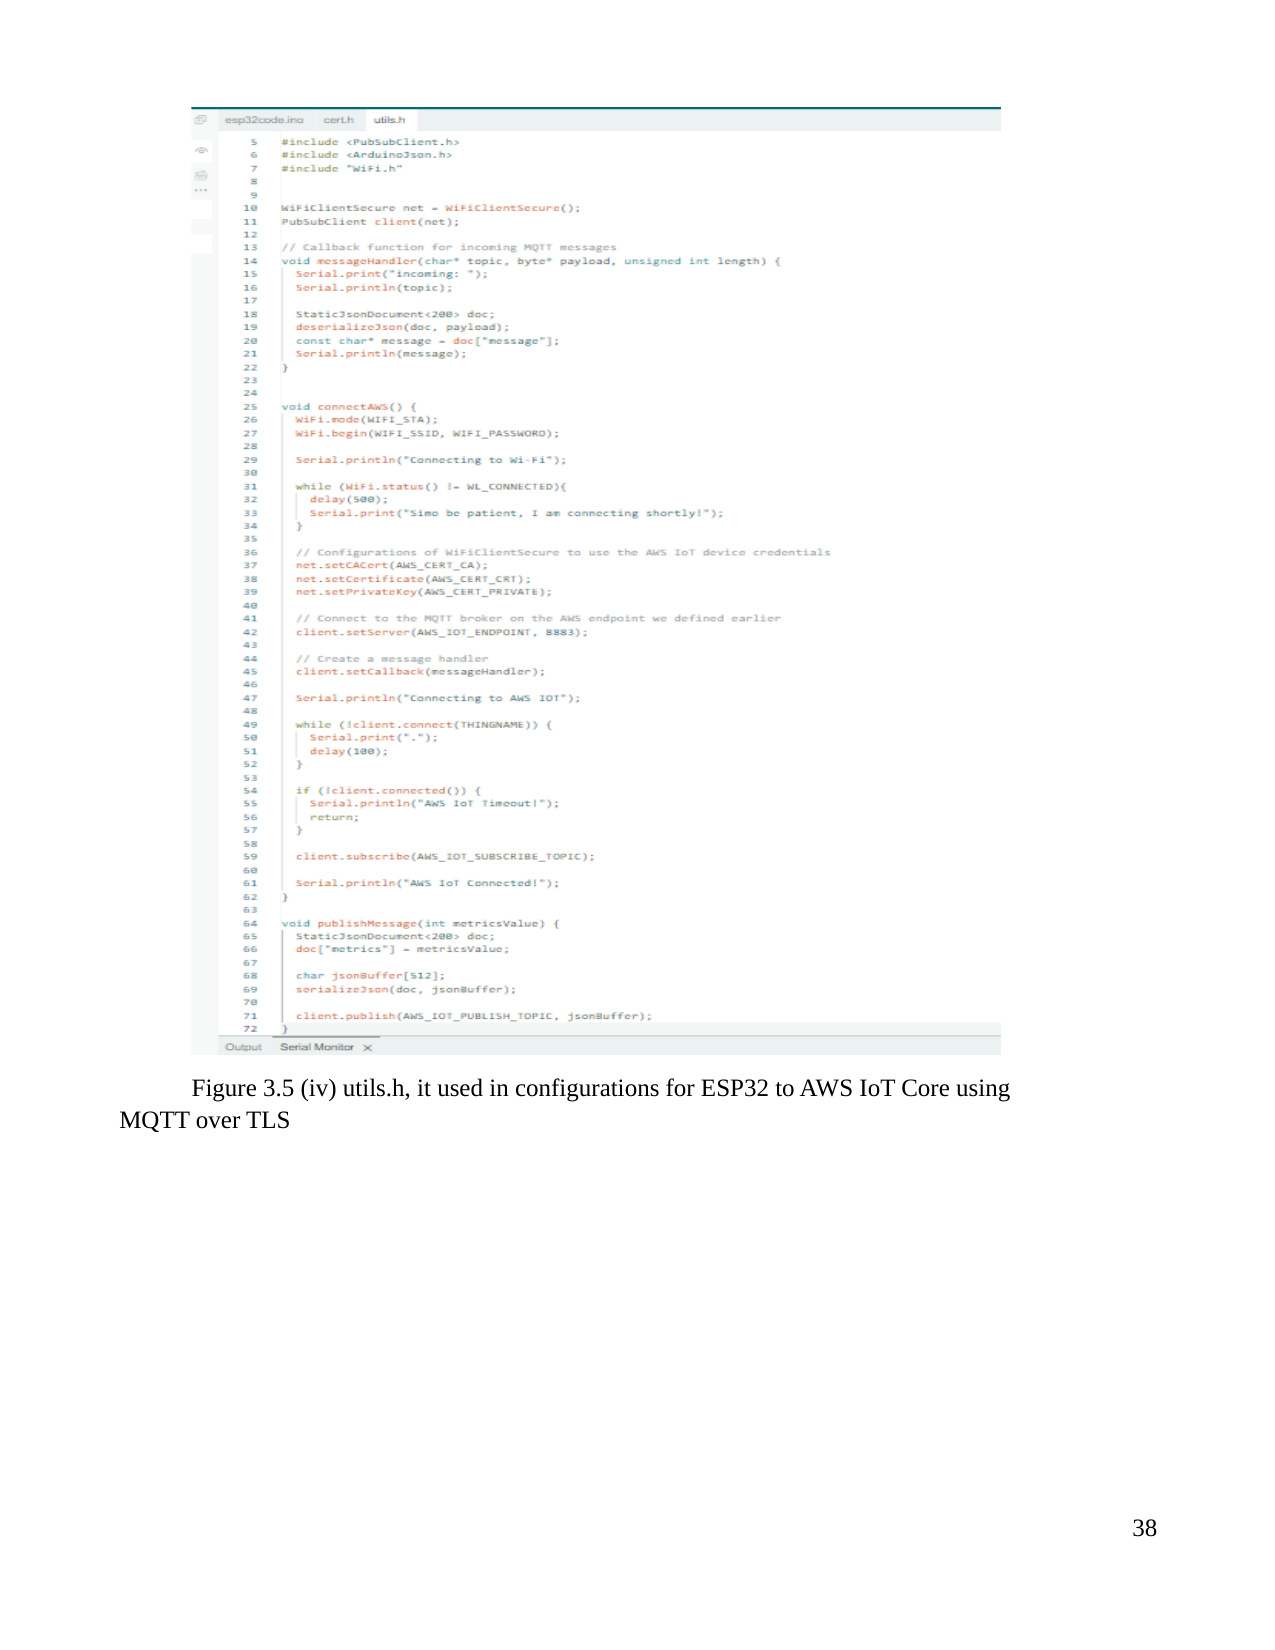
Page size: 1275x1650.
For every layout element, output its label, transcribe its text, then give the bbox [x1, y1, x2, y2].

picture [191, 107, 1001, 1055]
text Figure 3.5 (iv) utils.h, it used in configurations for ESP32 to AWS IoT Core using MQTT over TLS [119, 1073, 1082, 1133]
